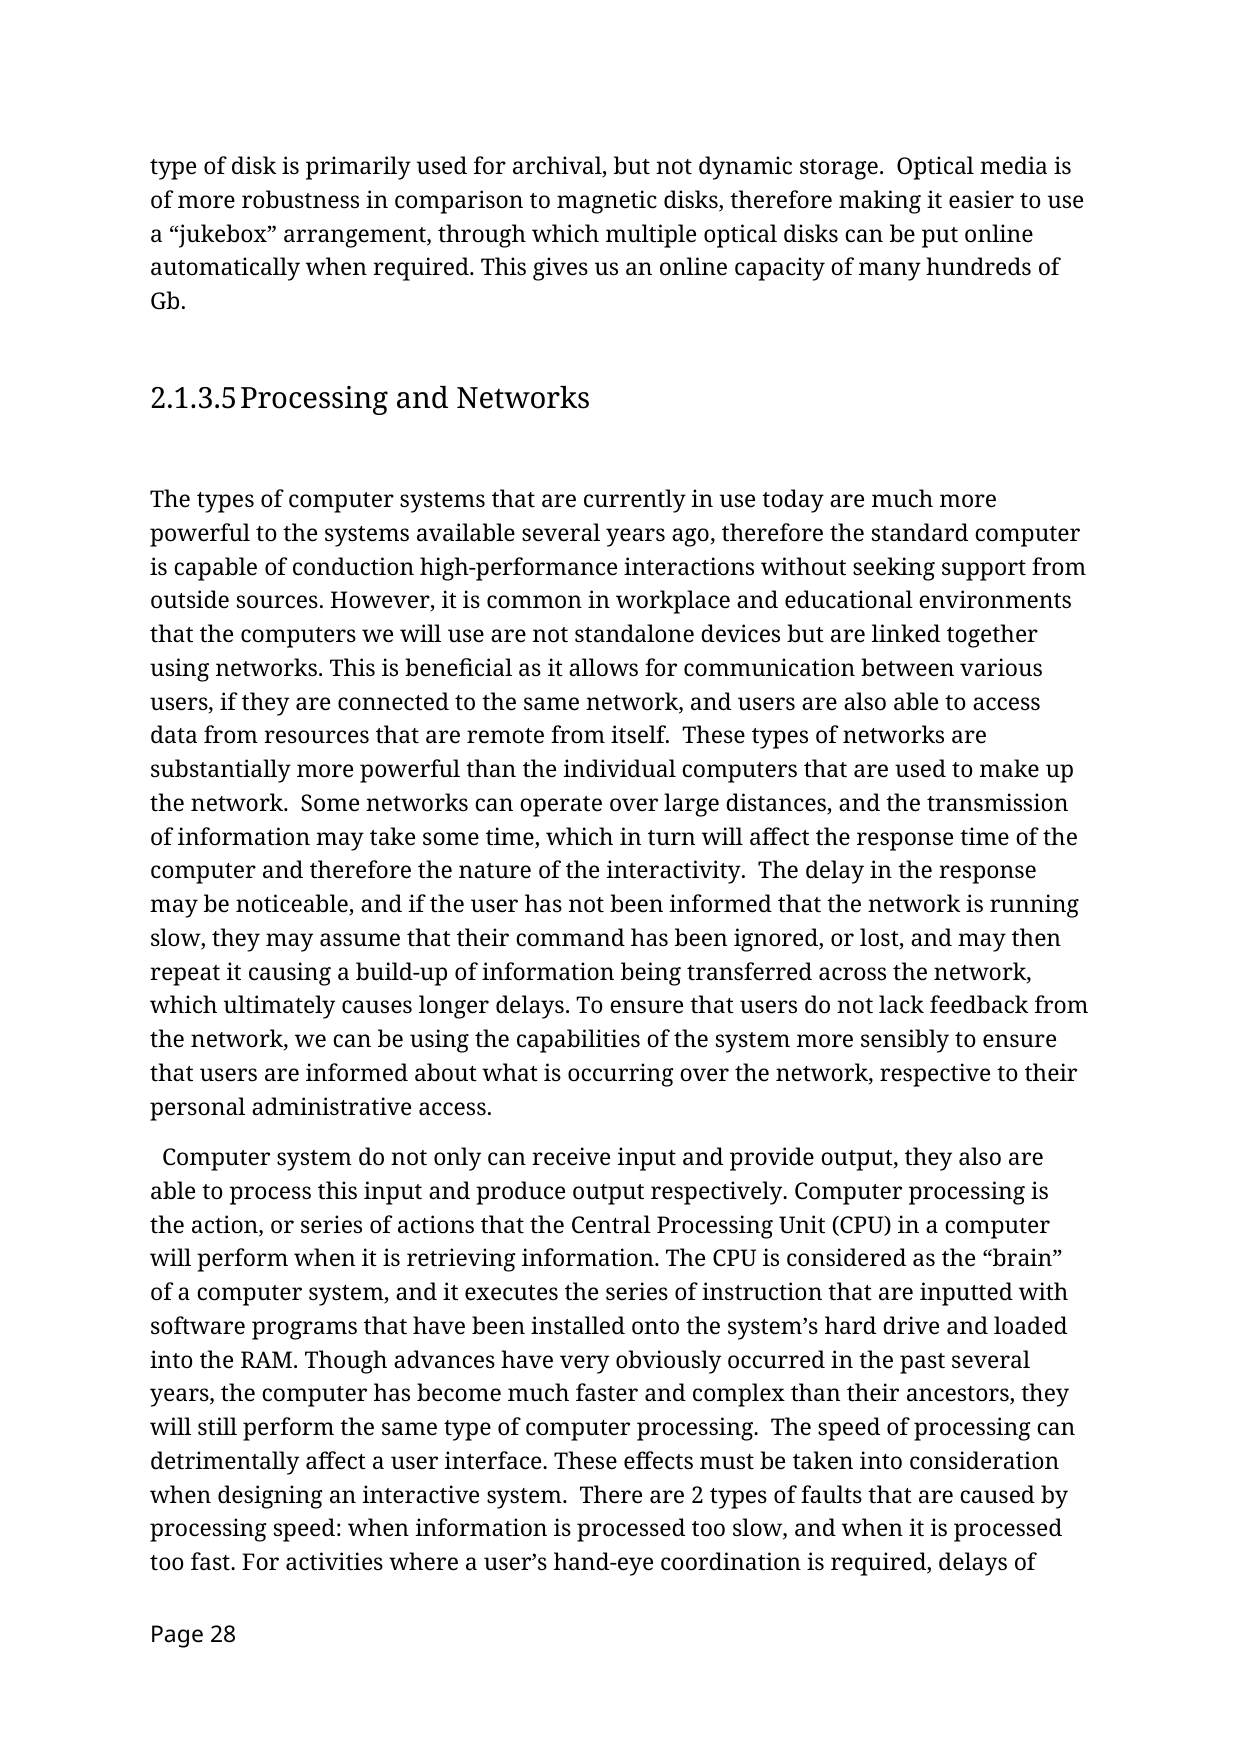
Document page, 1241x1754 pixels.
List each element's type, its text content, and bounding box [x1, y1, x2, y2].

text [150, 1141, 1090, 1577]
subtitle Processing and Networks [150, 377, 1090, 417]
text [150, 150, 1090, 316]
text The types of computer systems that are currently in use today are much more powerful to the systems available several years ago, therefore the standard computer is capable of conduction high-performance interactions without seeking support from outside sources. However, it is common in workplace and educational environments that the computers we will use are not standalone devices but are linked together using networks. This is beneficial as it allows for communication between various users, if they are connected to the same network, and users are also able to access data from resources that are remote from itself. These types of networks are substantially more powerful than the individual computers that are used to make up the network. Some networks can operate over large distances, and the transmission of information may take some time, which in turn will affect the response time of the computer and therefore the nature of the interactivity. The delay in the response may be noticeable, and if the user has not been informed that the network is running slow, they may assume that their command has been ignored, or lost, and may then repeat it causing a build-up of information being transferred across the network, which ultimately causes longer delays. To ensure that users do not lack feedback from the network, we can be using the capabilities of the system more sensibly to ensure that users are informed about what is occurring over the network, respective to their personal administrative access. [150, 483, 1090, 1122]
